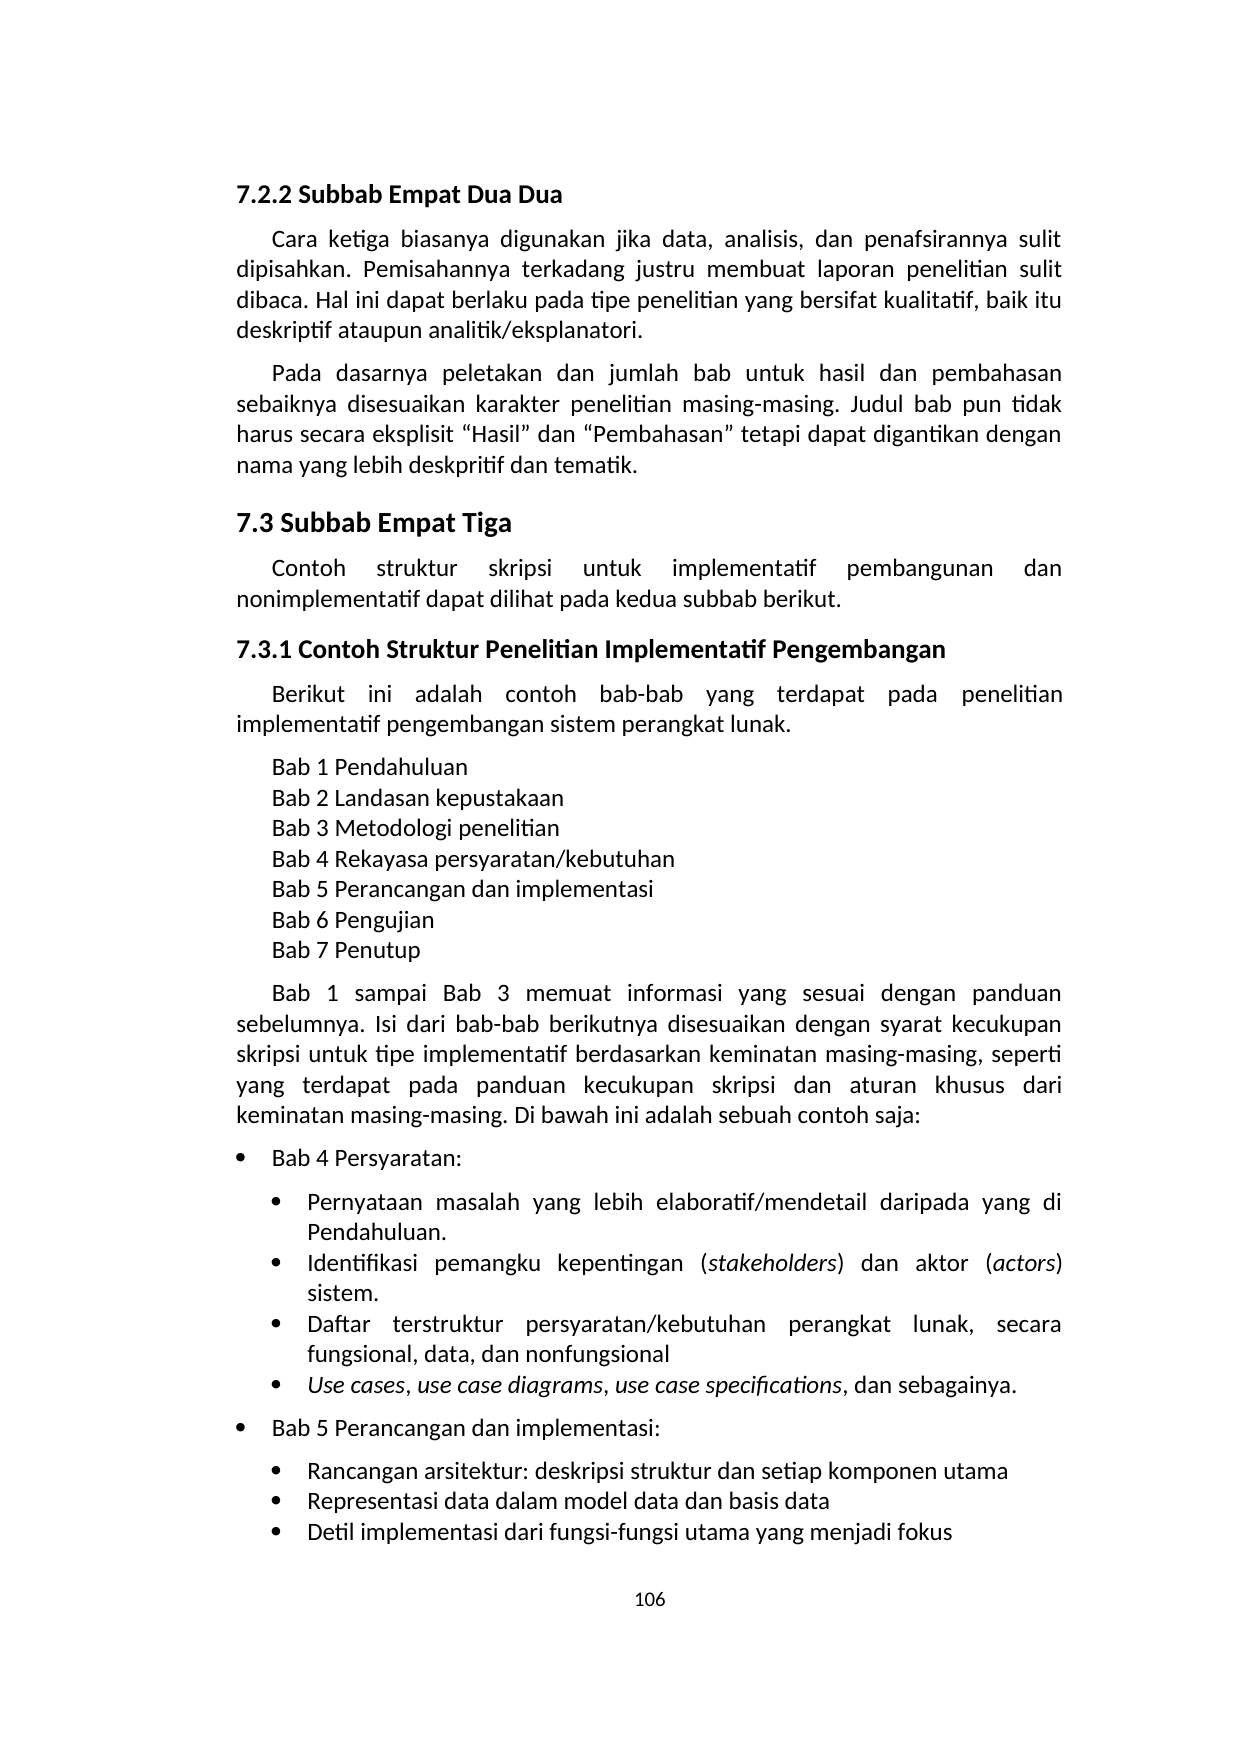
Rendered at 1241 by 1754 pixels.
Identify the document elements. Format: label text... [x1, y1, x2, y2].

subtitle Subbab Empat Tiga [236, 504, 1063, 540]
list Use cases, use case diagrams, use case specifications, dan sebagainya. [272, 1369, 1063, 1399]
list Bab 4 Persyaratan: [236, 1143, 1063, 1173]
list Bab 3 Metodologi penelitian [272, 812, 1063, 843]
text Berikut ini adalah contoh bab-bab yang terdapat pada penelitian implementatif pengembangan sistem perangkat lunak. [236, 678, 1063, 739]
list Bab 4 Rekayasa persyaratan/kebutuhan [272, 843, 1063, 873]
text Contoh struktur skripsi untuk implementatif pembangunan dan nonimplementatif dapat dilihat pada kedua subbab berikut. [236, 552, 1063, 613]
list Pernyataan masalah yang lebih elaboratif/mendetail daripada yang di Pendahuluan. [272, 1186, 1063, 1247]
text Pada dasarnya peletakan dan jumlah bab untuk hasil dan pembahasan sebaiknya disesuaikan karakter penelitian masing-masing. Judul bab pun tidak harus secara eksplisit “Hasil” dan “Pembahasan” tetapi dapat digantikan dengan nama yang lebih deskpritif dan tematik. [236, 357, 1063, 479]
text Cara ketiga biasanya digunakan jika data, analisis, dan penafsirannya sulit dipisahkan. Pemisahannya terkadang justru membuat laporan penelitian sulit dibaca. Hal ini dapat berlaku pada tipe penelitian yang bersifat kualitatif, baik itu deskriptif ataupun analitik/eksplanatori. [236, 223, 1063, 345]
list Detil implementasi dari fungsi-fungsi utama yang menjadi fokus [272, 1516, 1063, 1546]
list Bab 2 Landasan kepustakaan [272, 782, 1063, 812]
subtitle Contoh Struktur Penelitian Implementatif Pengembangan [236, 632, 1063, 665]
list Daftar terstruktur persyaratan/kebutuhan perangkat lunak, secara fungsional, data, dan nonfungsional [272, 1308, 1063, 1369]
list Bab 5 Perancangan dan implementasi [272, 873, 1063, 904]
list Bab 7 Penutup [272, 934, 1063, 965]
list Bab 6 Pengujian [272, 904, 1063, 934]
list Bab 5 Perancangan dan implementasi: [236, 1412, 1063, 1442]
text Bab 1 sampai Bab 3 memuat informasi yang sesuai dengan panduan sebelumnya. Isi dari bab-bab berikutnya disesuaikan dengan syarat kecukupan skripsi untuk tipe implementatif berdasarkan keminatan masing-masing, seperti yang terdapat pada panduan kecukupan skripsi dan aturan khusus dari keminatan masing-masing. Di bawah ini adalah sebuah contoh saja: [236, 977, 1063, 1130]
list Representasi data dalam model data dan basis data [272, 1485, 1063, 1516]
subtitle Subbab Empat Dua Dua [236, 177, 1063, 210]
list Rancangan arsitektur: deskripsi struktur dan setiap komponen utama [272, 1455, 1063, 1485]
list Bab 1 Pendahuluan [272, 751, 1063, 782]
list Identifikasi pemangku kepentingan (stakeholders) dan aktor (actors) sistem. [272, 1247, 1063, 1308]
